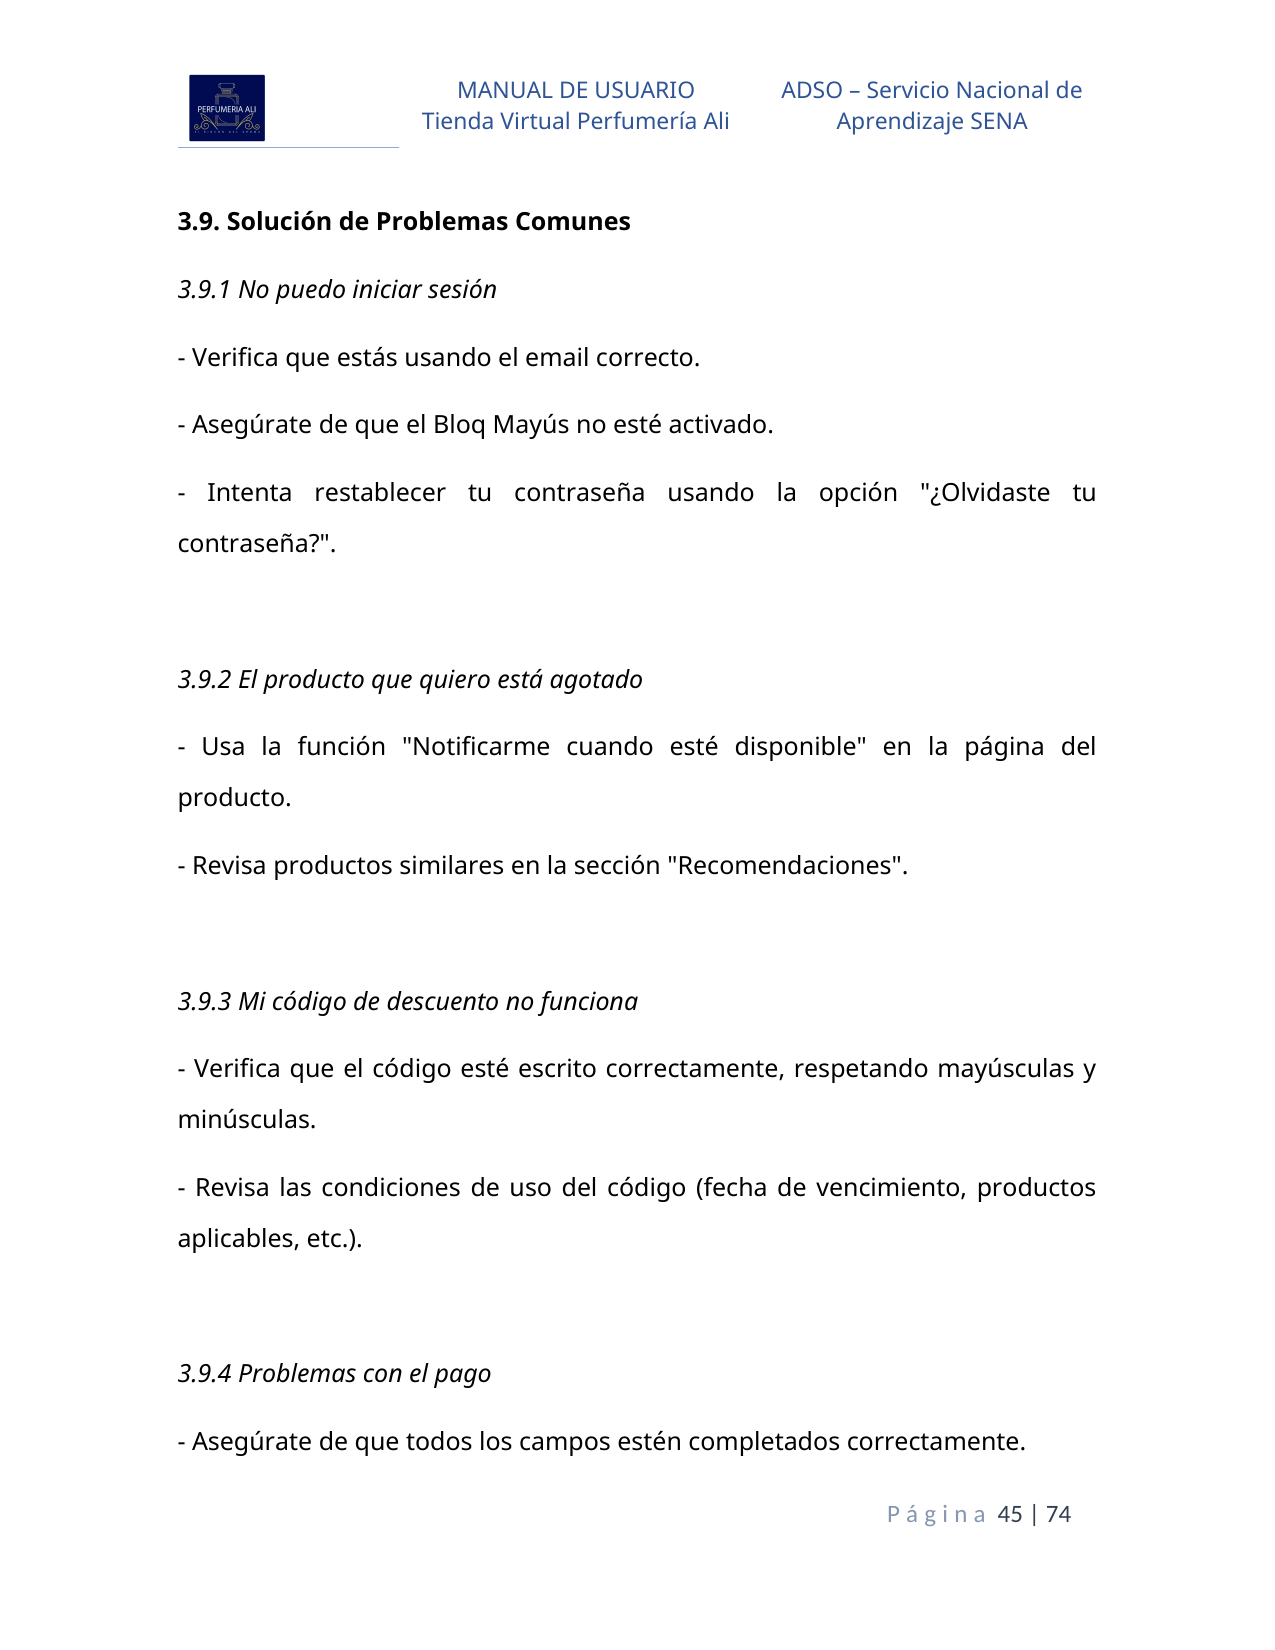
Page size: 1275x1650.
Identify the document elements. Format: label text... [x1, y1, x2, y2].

text - Asegúrate de que el Bloq Mayús no esté activado. [177, 407, 1098, 441]
text - Verifica que el código esté escrito correctamente, respetando mayúsculas y minúsculas. [177, 1051, 1098, 1136]
text 3.9.3 Mi código de descuento no funciona [177, 983, 1098, 1017]
picture [188, 73, 266, 143]
text - Asegúrate de que todos los campos estén completados correctamente. [177, 1424, 1098, 1458]
text 3.9.2 El producto que quiero está agotado [177, 661, 1098, 695]
text - Intenta restablecer tu contraseña usando la opción "¿Olvidaste tu contraseña?". [177, 475, 1098, 560]
text - Revisa productos similares en la sección "Recomendaciones". [177, 848, 1098, 882]
text 3.9.1 No puedo iniciar sesión [177, 272, 1098, 306]
text 3.9.4 Problemas con el pago [177, 1356, 1098, 1390]
text - Usa la función "Notificarme cuando esté disponible" en la página del producto. [177, 729, 1098, 814]
text - Revisa las condiciones de uso del código (fecha de vencimiento, productos aplicables, etc.). [177, 1169, 1098, 1255]
text - Verifica que estás usando el email correcto. [177, 339, 1098, 373]
text 3.9. Solución de Problemas Comunes [177, 204, 1098, 238]
